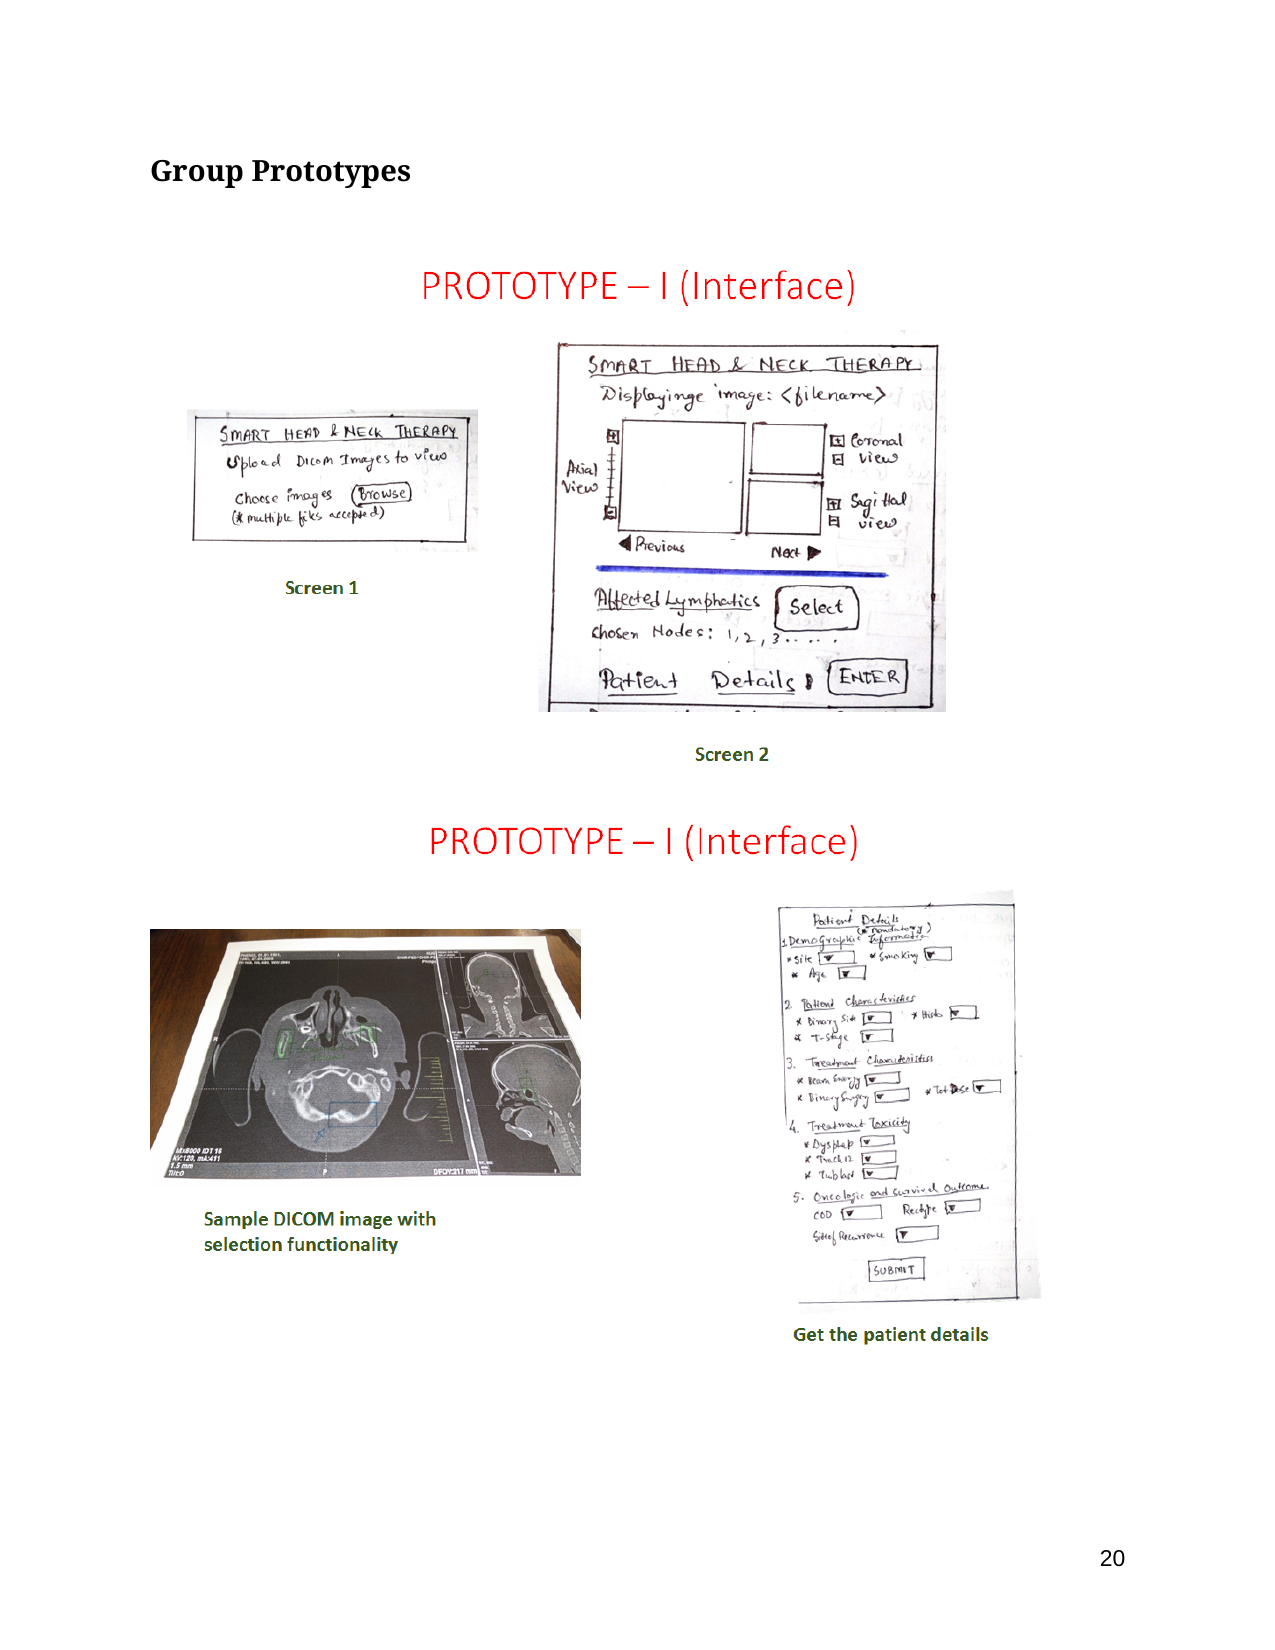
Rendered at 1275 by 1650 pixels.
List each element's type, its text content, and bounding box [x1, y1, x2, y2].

picture [150, 225, 1125, 778]
picture [150, 781, 1125, 1359]
text Group Prototypes [150, 150, 1125, 190]
